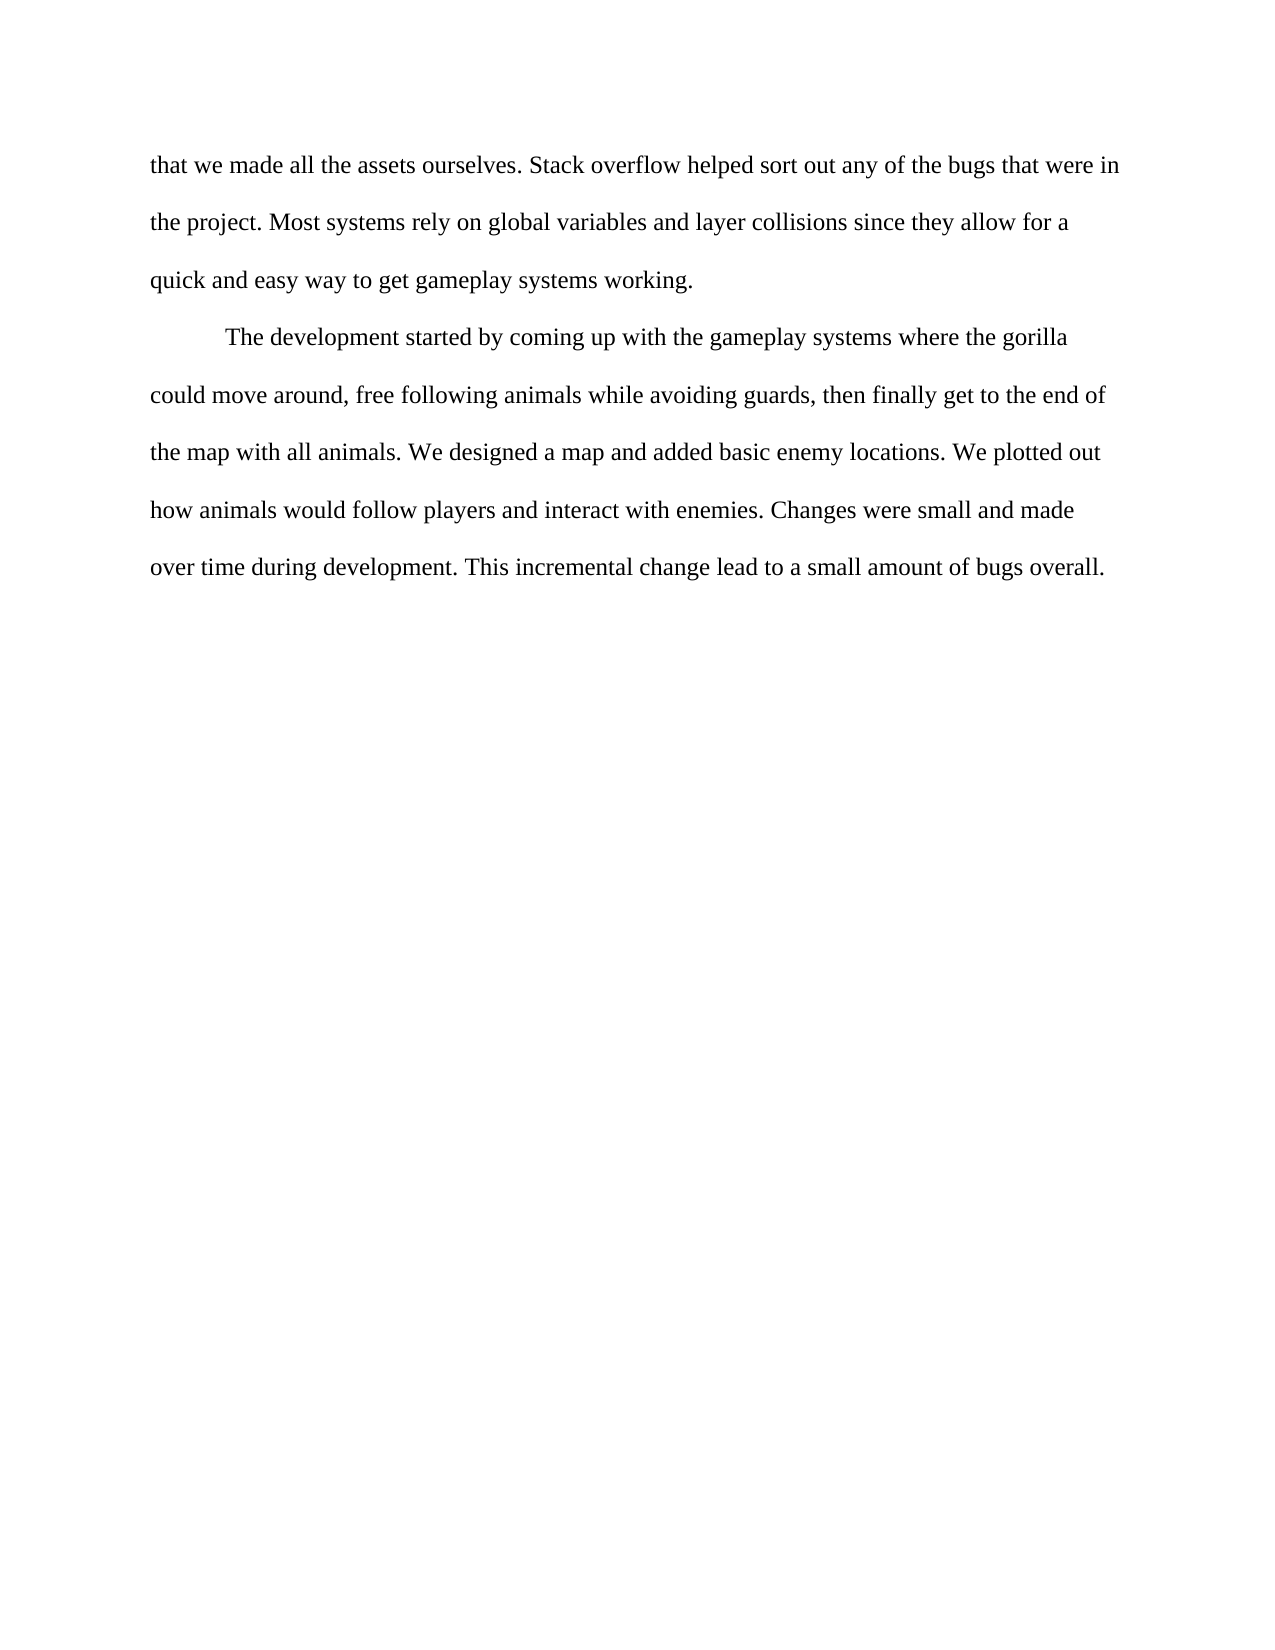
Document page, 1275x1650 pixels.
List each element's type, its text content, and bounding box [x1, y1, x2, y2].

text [150, 150, 1125, 294]
text The development started by coming up with the gameplay systems where the gorilla could move around, free following animals while avoiding guards, then finally get to the end of the map with all animals. We designed a map and added basic enemy locations. We plotted out how animals would follow players and interact with enemies. Changes were small and made over time during development. This incremental change lead to a small amount of bugs overall. [150, 322, 1125, 581]
